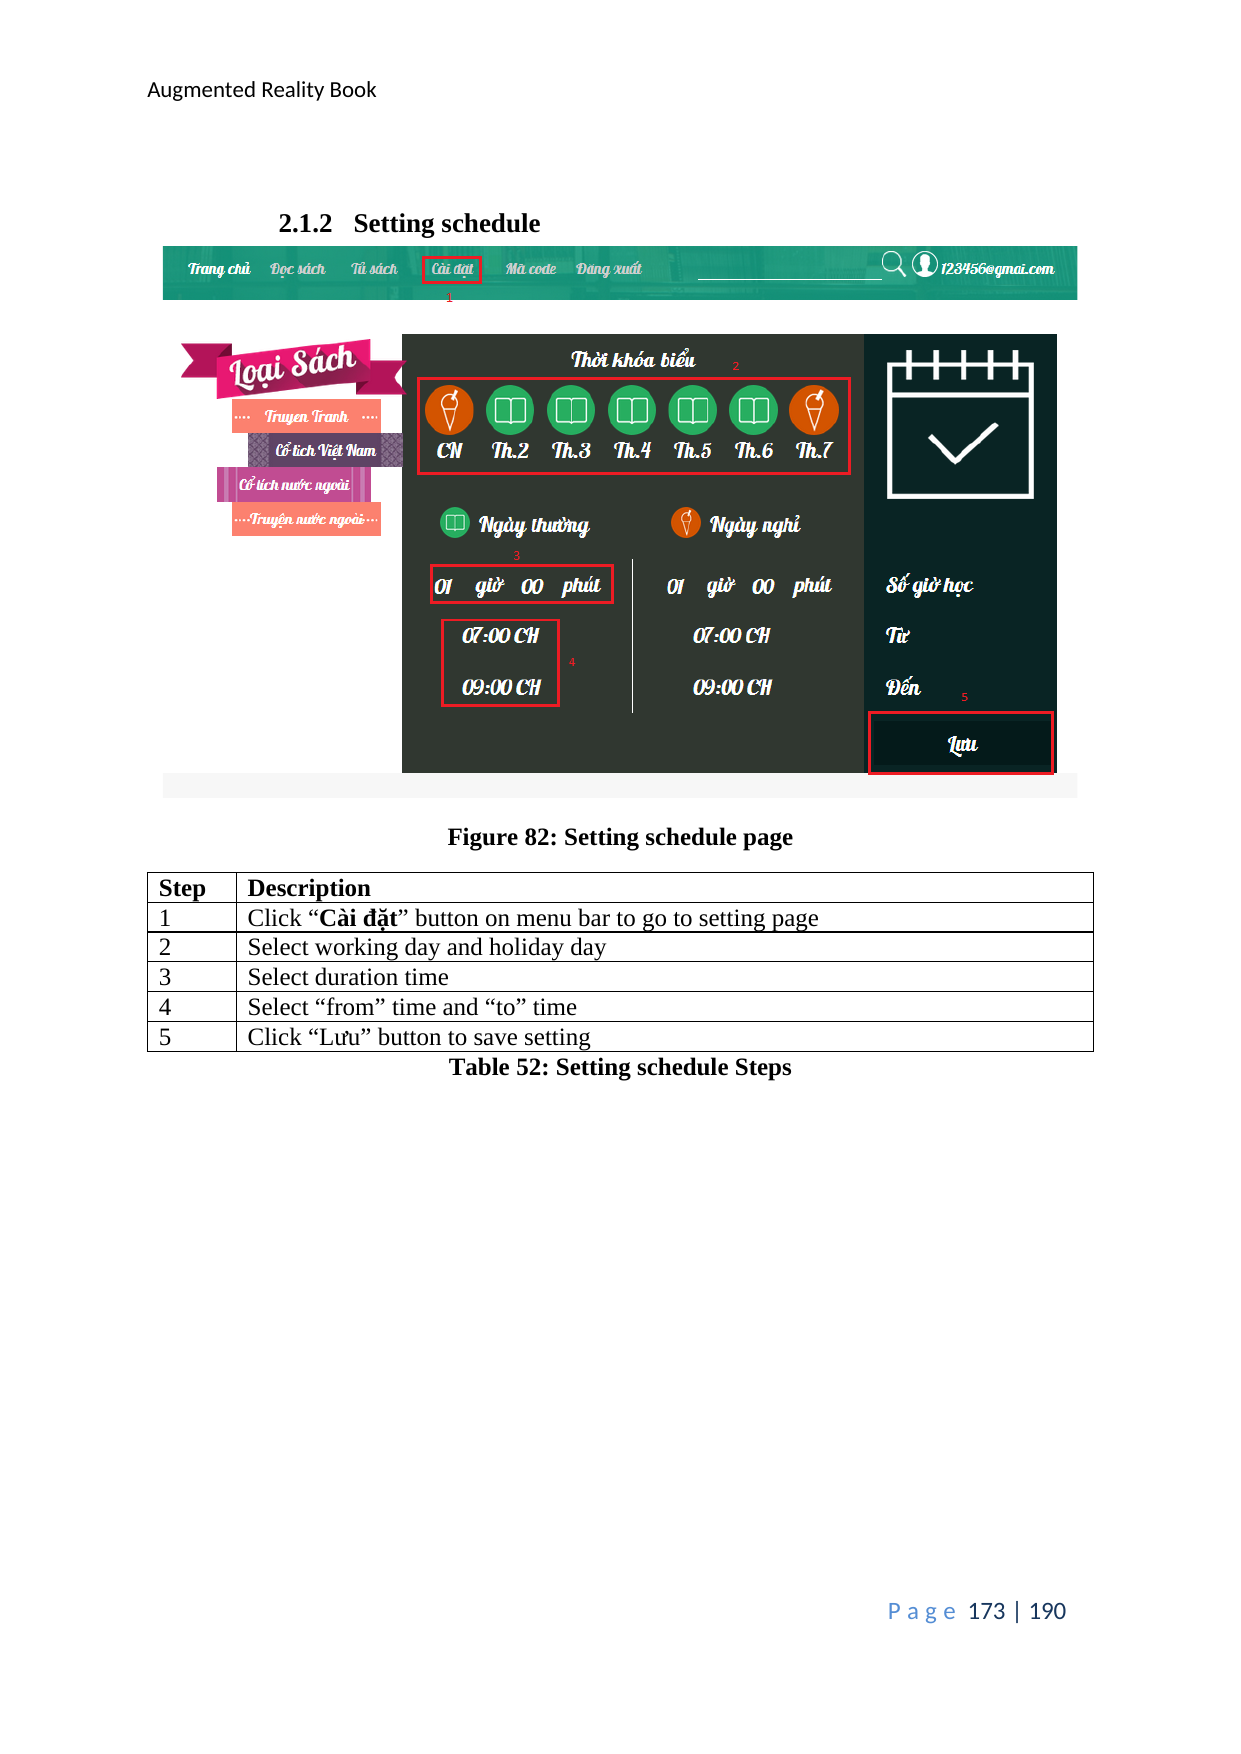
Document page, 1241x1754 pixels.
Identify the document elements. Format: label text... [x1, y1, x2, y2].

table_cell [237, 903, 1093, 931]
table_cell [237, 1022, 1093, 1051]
text Figure 82: Setting schedule page [147, 822, 1093, 851]
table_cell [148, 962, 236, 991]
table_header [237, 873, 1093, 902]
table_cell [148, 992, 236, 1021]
subtitle Setting schedule [278, 207, 1093, 238]
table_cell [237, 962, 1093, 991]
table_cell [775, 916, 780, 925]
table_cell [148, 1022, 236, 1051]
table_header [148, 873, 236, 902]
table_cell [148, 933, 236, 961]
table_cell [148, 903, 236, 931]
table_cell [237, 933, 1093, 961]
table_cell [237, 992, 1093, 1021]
picture [162, 246, 1078, 798]
